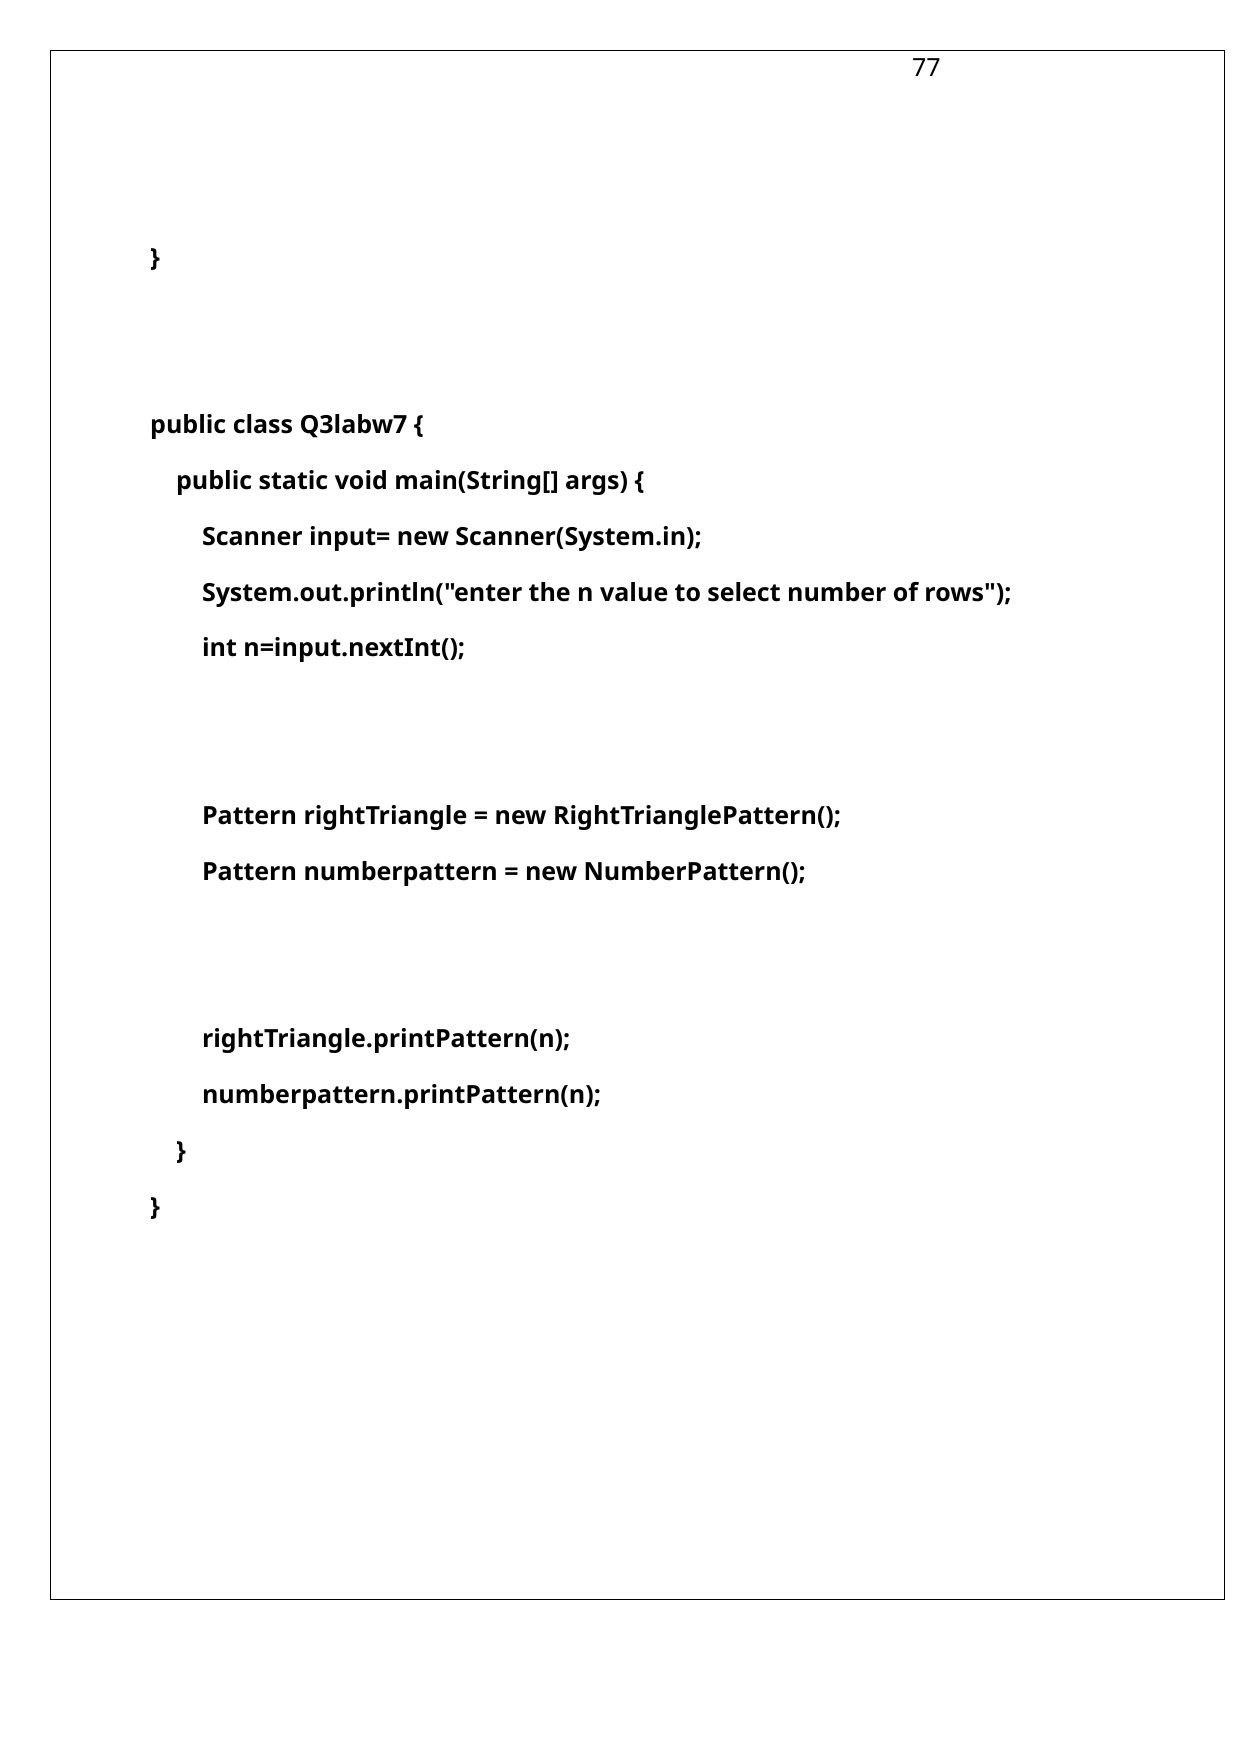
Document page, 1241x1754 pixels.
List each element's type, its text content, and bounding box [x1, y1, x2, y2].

text } [150, 239, 1090, 273]
text Scanner input= new Scanner(System.in); [150, 518, 1090, 552]
text public static void main(String[] args) { [150, 462, 1090, 497]
text Pattern numberpattern = new NumberPattern(); [150, 853, 1090, 887]
text public class Q3labw7 { [150, 407, 1090, 441]
text int n=input.nextInt(); [150, 630, 1090, 664]
text } [150, 1188, 1090, 1222]
text numberpattern.printPattern(n); [150, 1077, 1090, 1111]
text rightTriangle.printPattern(n); [150, 1021, 1090, 1055]
text Pattern rightTriangle = new RightTrianglePattern(); [150, 797, 1090, 832]
text } [150, 1132, 1090, 1167]
text System.out.println("enter the n value to select number of rows"); [150, 574, 1090, 608]
